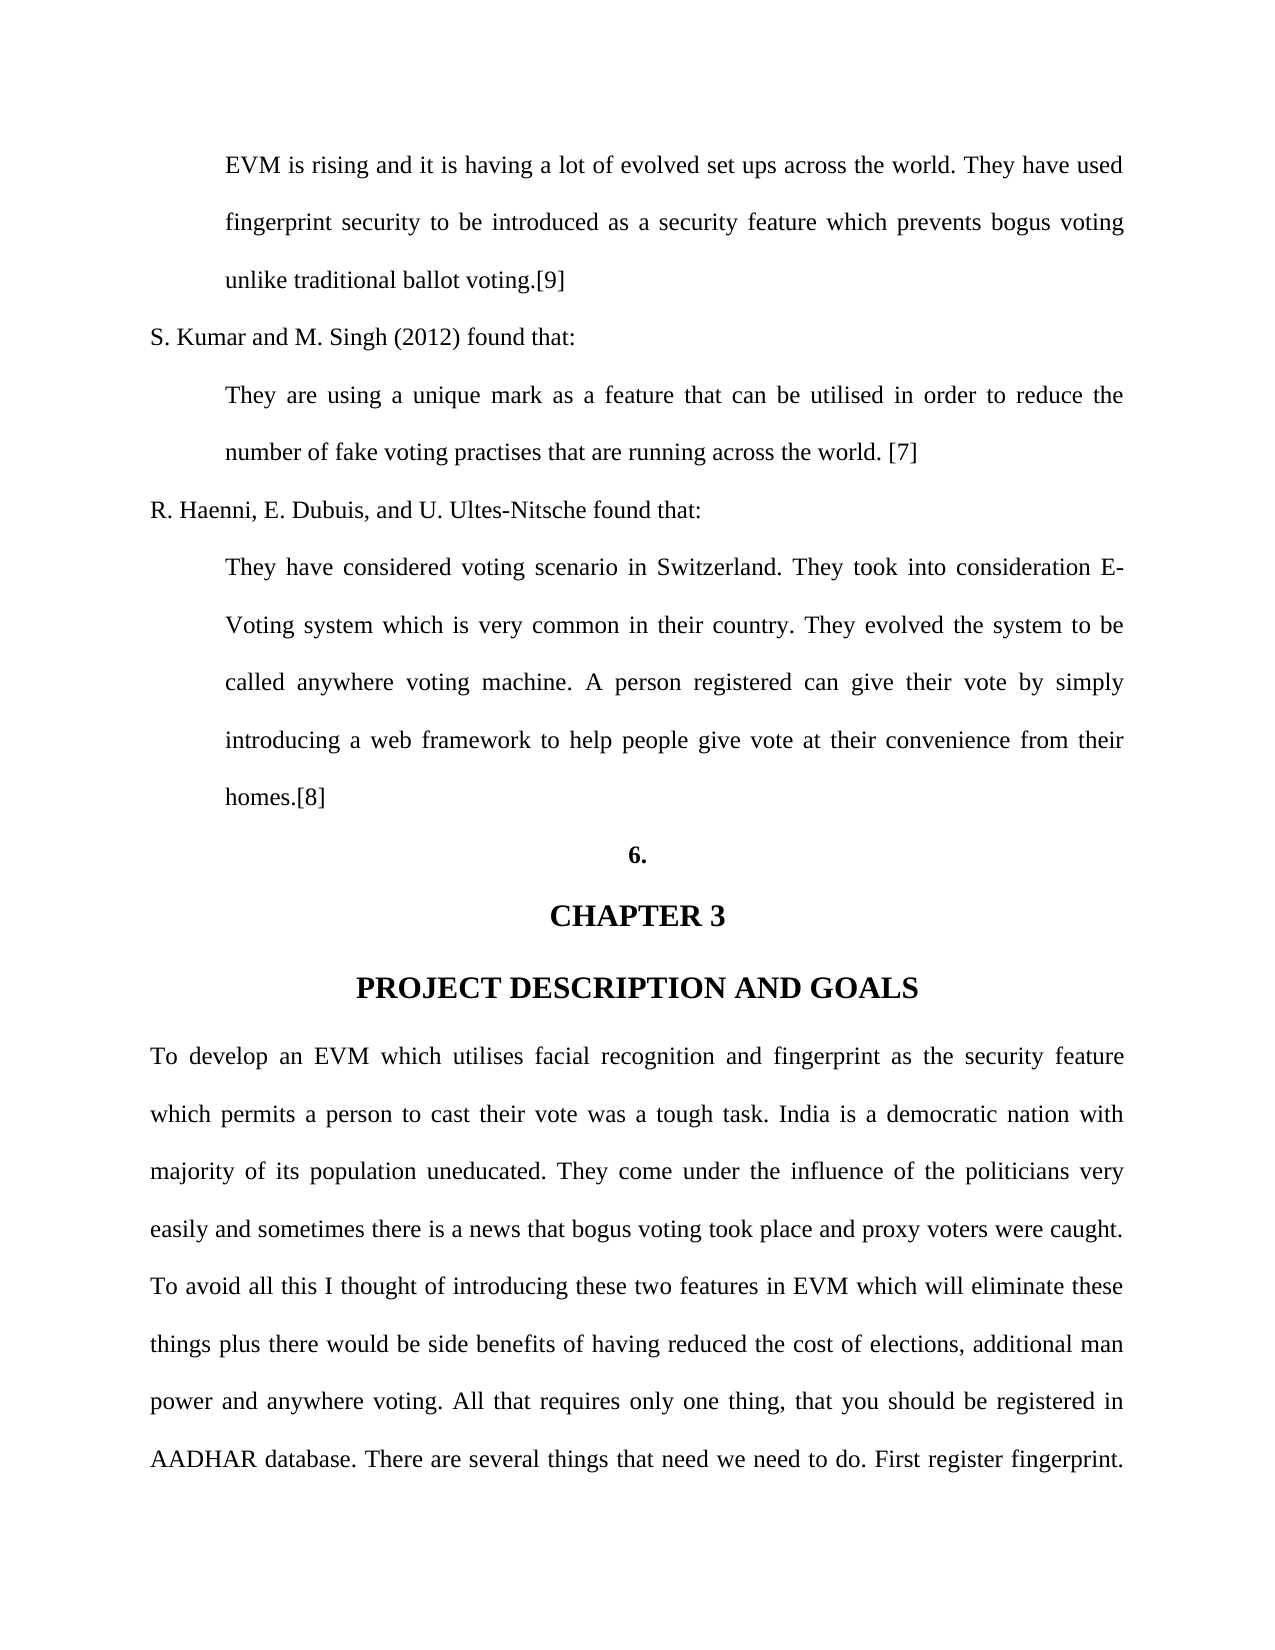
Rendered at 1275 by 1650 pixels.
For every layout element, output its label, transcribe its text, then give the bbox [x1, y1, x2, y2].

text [150, 1041, 1125, 1472]
text CHAPTER 3 [150, 897, 1125, 933]
text R. Haenni, E. Dubuis, and U. Ultes-Nitsche found that: [150, 495, 1125, 524]
text S. Kumar and M. Singh (2012) found that: [150, 322, 1125, 351]
text They are using a unique mark as a feature that can be utilised in order to reduce the number of fake voting practises that are running across the world. [7] [225, 380, 1125, 466]
text EVM is rising and it is having a lot of evolved set ups across the world. They have used fingerprint security to be introduced as a security feature which prevents bogus voting unlike traditional ballot voting.[9] [225, 150, 1125, 294]
text PROJECT DESCRIPTION AND GOALS [150, 969, 1125, 1005]
text They have considered voting scenario in Switzerland. They took into consideration E-Voting system which is very common in their country. They evolved the system to be called anywhere voting machine. A person registered can give their vote by simply introducing a web framework to help people give vote at their convenience from their homes.[8] [225, 552, 1125, 811]
text 6. [150, 840, 1125, 869]
